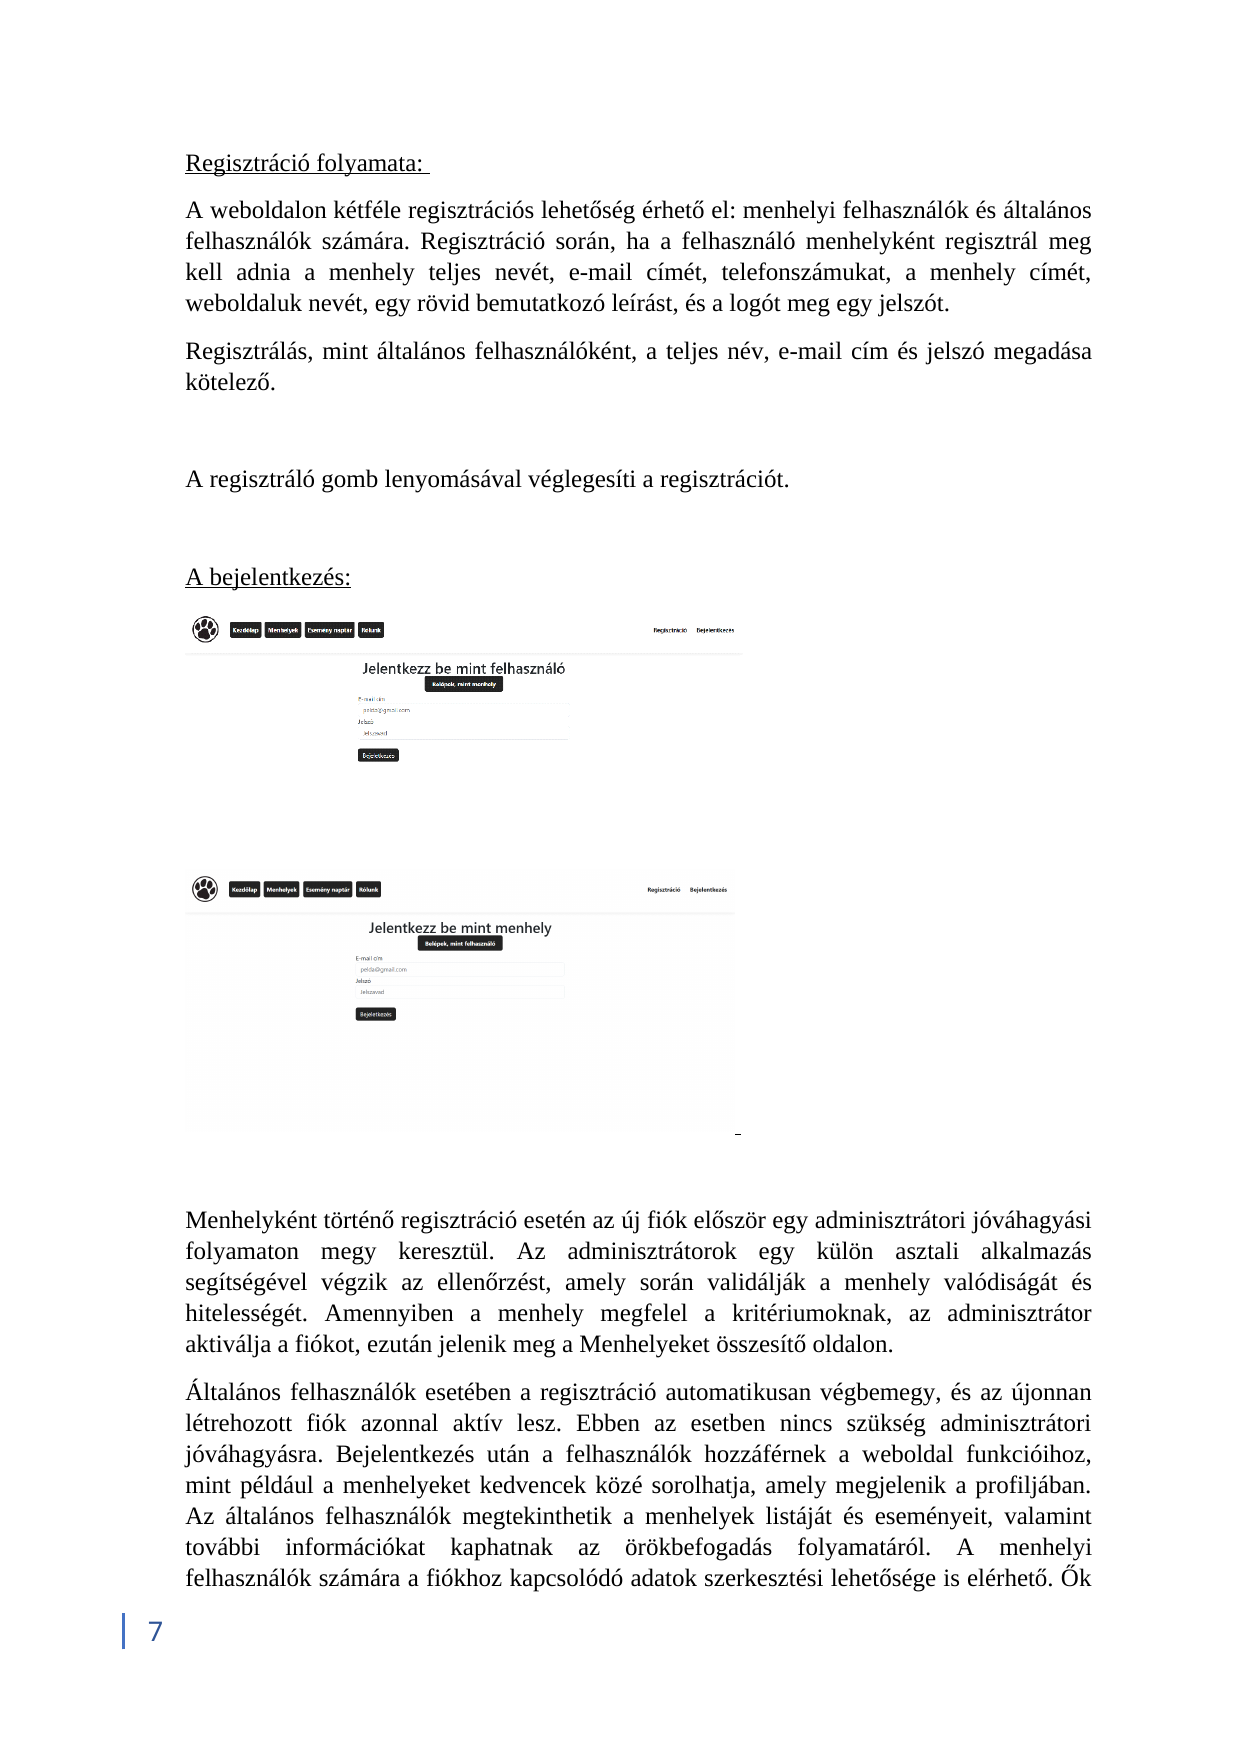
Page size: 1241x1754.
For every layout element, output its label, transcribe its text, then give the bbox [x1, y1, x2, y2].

text A regisztráló gomb lenyomásával véglegesíti a regisztrációt. [185, 464, 1093, 493]
picture [185, 869, 735, 1132]
picture [185, 609, 743, 868]
text Regisztrálás, mint általános felhasználóként, a teljes név, e-mail cím és jelszó megadása kötelező. [185, 336, 1093, 396]
text Regisztráció folyamata: [185, 148, 1093, 176]
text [185, 1377, 1093, 1592]
text Menhelyként történő regisztráció esetén az új fiók először egy adminisztrátori jóváhagyási folyamaton megy keresztül. Az adminisztrátorok egy külön asztali alkalmazás segítségével végzik az ellenőrzést, amely során validálják a menhely valódiságát és hitelességét. Amennyiben a menhely megfelel a kritériumoknak, az adminisztrátor aktiválja a fiókot, ezután jelenik meg a Menhelyeket összesítő oldalon. [185, 1205, 1093, 1358]
text A weboldalon kétféle regisztrációs lehetőség érhető el: menhelyi felhasználók és általános felhasználók számára. Regisztráció során, ha a felhasználó menhelyként regisztrál meg kell adnia a menhely teljes nevét, e-mail címét, telefonszámukat, a menhely címét, weboldaluk nevét, egy rövid bemutatkozó leírást, és a logót meg egy jelszót. [185, 195, 1093, 317]
text A bejelentkezés: [185, 562, 1093, 591]
